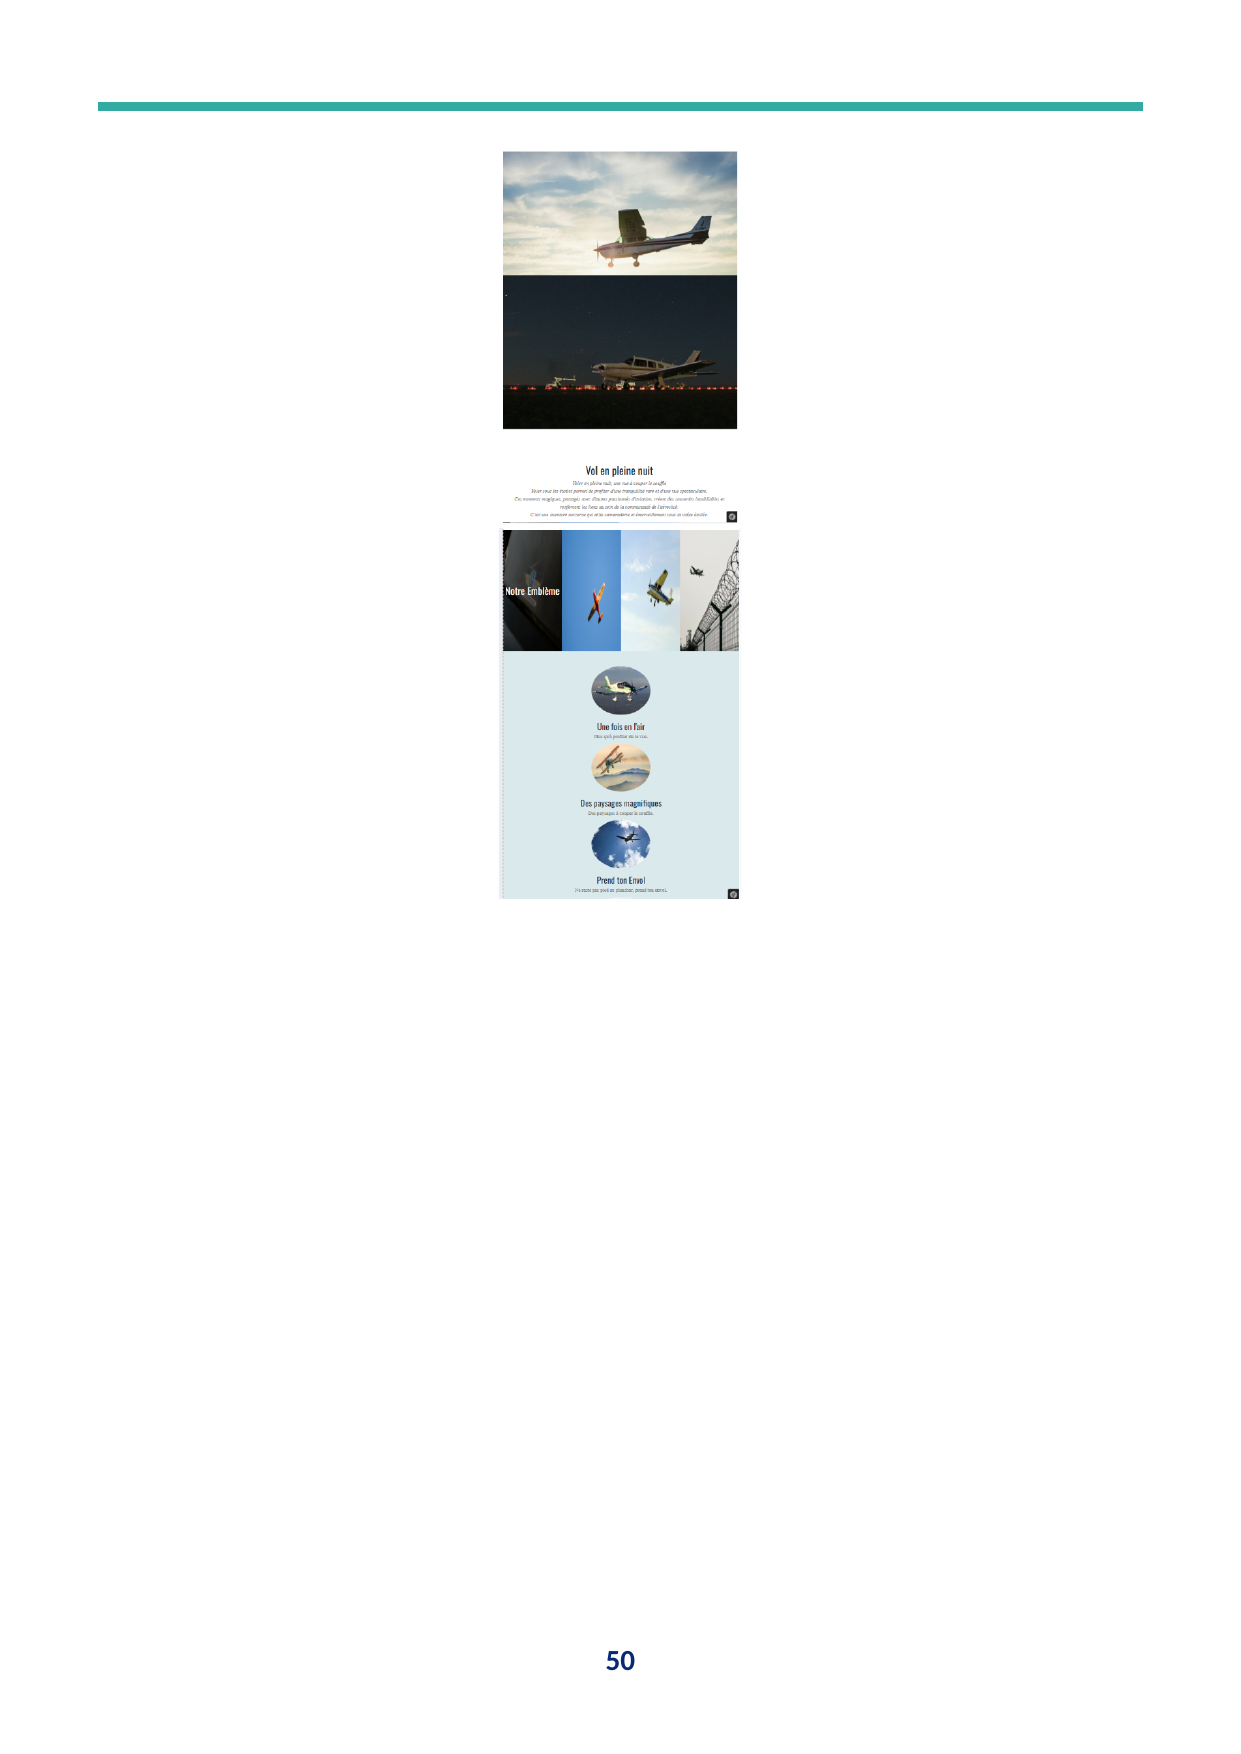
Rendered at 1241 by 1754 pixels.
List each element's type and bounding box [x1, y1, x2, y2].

picture [498, 528, 742, 899]
picture [503, 151, 738, 524]
